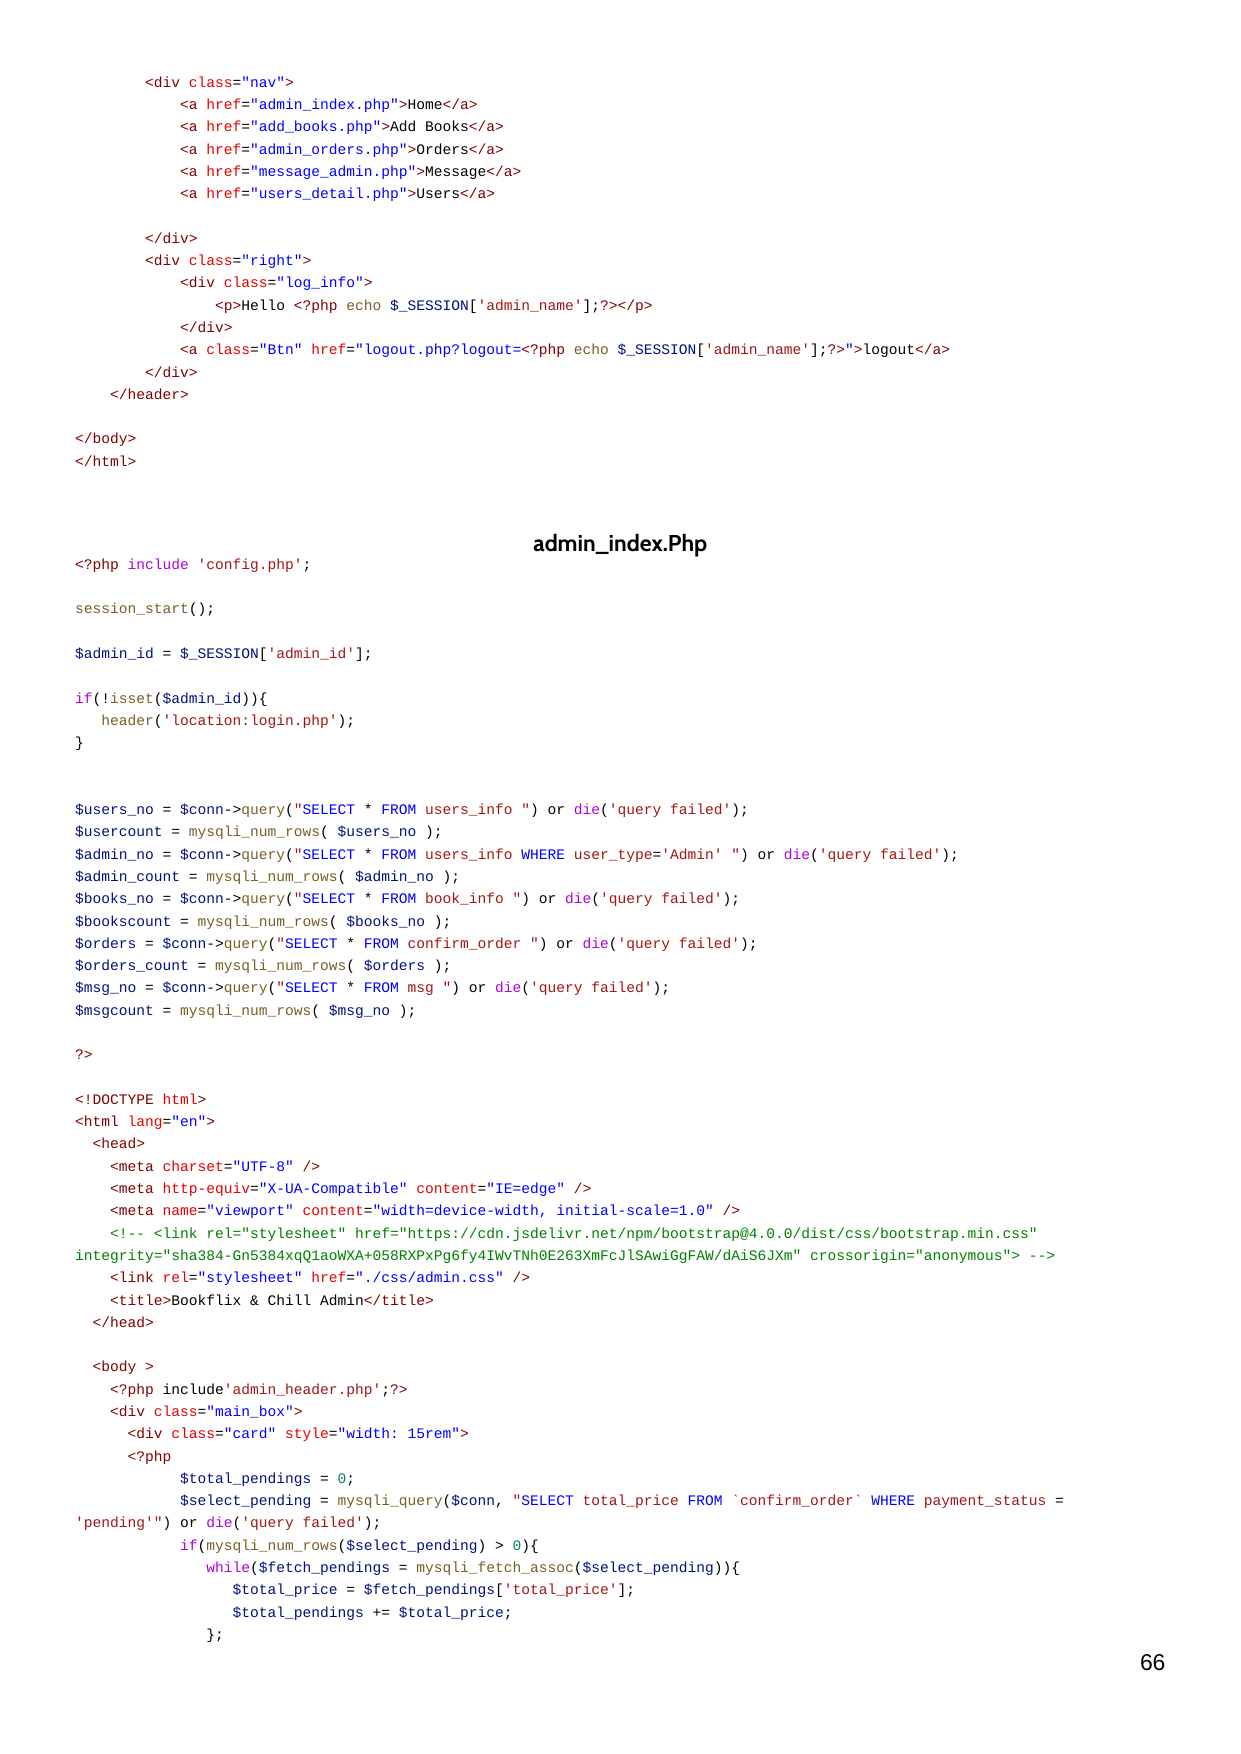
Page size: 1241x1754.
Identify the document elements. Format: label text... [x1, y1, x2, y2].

text $bookscount = mysqli_num_rows( $books_no ); [75, 914, 1165, 930]
text if(mysqli_num_rows($select_pending) > 0){ [75, 1538, 1165, 1554]
text } [75, 736, 1165, 752]
text </body> [75, 432, 1165, 448]
text <div class="right"> [75, 253, 1165, 270]
text $admin_id = $_SESSION['admin_id']; [75, 646, 1165, 663]
text $msgcount = mysqli_num_rows( $msg_no ); [75, 1003, 1165, 1019]
text ?> [75, 1048, 1165, 1064]
text <a class="Btn" href="logout.php?logout=<?php echo $_SESSION['admin_name'];?>">logout</a> [75, 342, 1165, 359]
text $admin_no = $conn->query("SELECT * FROM users_info WHERE user_type='Admin' ") or die('query failed'); [75, 847, 1165, 863]
text <?php include 'config.php'; [75, 557, 1165, 574]
text </head> [75, 1315, 1165, 1332]
text if(!isset($admin_id)){ [75, 691, 1165, 707]
text $total_pendings = 0; [75, 1471, 1165, 1488]
text $usercount = mysqli_num_rows( $users_no ); [75, 825, 1165, 841]
text <meta name="viewport" content="width=device-width, initial-scale=1.0" /> [75, 1204, 1165, 1220]
text $select_pending = mysqli_query($conn, "SELECT total_price FROM `confirm_order` WHERE payment_status = 'pending'") or die('query failed'); [75, 1493, 1165, 1532]
text <!-- <link rel="stylesheet" href="https://cdn.jsdelivr.net/npm/bootstrap@4.0.0/dist/css/bootstrap.min.css" integrity="sha384-Gn5384xqQ1aoWXA+058RXPxPg6fy4IWvTNh0E263XmFcJlSAwiGgFAW/dAiS6JXm" crossorigin="anonymous"> --> [75, 1226, 1165, 1265]
text <link rel="stylesheet" href="./css/admin.css" /> [75, 1271, 1165, 1287]
text </div> [75, 320, 1165, 337]
text <body > [75, 1360, 1165, 1376]
text $admin_count = mysqli_num_rows( $admin_no ); [75, 869, 1165, 886]
text <?php include'admin_header.php';?> [75, 1382, 1165, 1398]
text <div class="card" style="width: 15rem"> [75, 1427, 1165, 1443]
text <title>Bookflix & Chill Admin</title> [75, 1293, 1165, 1309]
text $orders_count = mysqli_num_rows( $orders ); [75, 958, 1165, 975]
text while($fetch_pendings = mysqli_fetch_assoc($select_pending)){ [75, 1560, 1165, 1577]
text $total_price = $fetch_pendings['total_price']; [75, 1583, 1165, 1599]
text $orders = $conn->query("SELECT * FROM confirm_order ") or die('query failed'); [75, 936, 1165, 953]
text <a href="admin_orders.php">Orders</a> [75, 142, 1165, 158]
text <div class="nav"> [75, 75, 1165, 92]
text }; [75, 1627, 1165, 1644]
text $users_no = $conn->query("SELECT * FROM users_info ") or die('query failed'); [75, 802, 1165, 819]
text </header> [75, 387, 1165, 404]
text <a href="admin_index.php">Home</a> [75, 97, 1165, 114]
text <?php [75, 1449, 1165, 1465]
text </div> [75, 365, 1165, 381]
text <a href="message_admin.php">Message</a> [75, 164, 1165, 181]
text <head> [75, 1137, 1165, 1153]
text <div class="log_info"> [75, 276, 1165, 292]
text <meta http-equiv="X-UA-Compatible" content="IE=edge" /> [75, 1181, 1165, 1198]
text $msg_no = $conn->query("SELECT * FROM msg ") or die('query failed'); [75, 981, 1165, 997]
text <meta charset="UTF-8" /> [75, 1159, 1165, 1176]
text <!DOCTYPE html> [75, 1092, 1165, 1109]
text admin_index.Php [75, 529, 1165, 557]
text $total_pendings += $total_price; [75, 1605, 1165, 1621]
text <div class="main_box"> [75, 1404, 1165, 1421]
text $books_no = $conn->query("SELECT * FROM book_info ") or die('query failed'); [75, 892, 1165, 908]
text <p>Hello <?php echo $_SESSION['admin_name'];?></p> [75, 298, 1165, 314]
text </div> [75, 231, 1165, 248]
text <a href="add_books.php">Add Books</a> [75, 119, 1165, 136]
text </html> [75, 454, 1165, 471]
text session_start(); [75, 602, 1165, 618]
text header('location:login.php'); [75, 713, 1165, 730]
text <a href="users_detail.php">Users</a> [75, 186, 1165, 203]
text <html lang="en"> [75, 1114, 1165, 1131]
